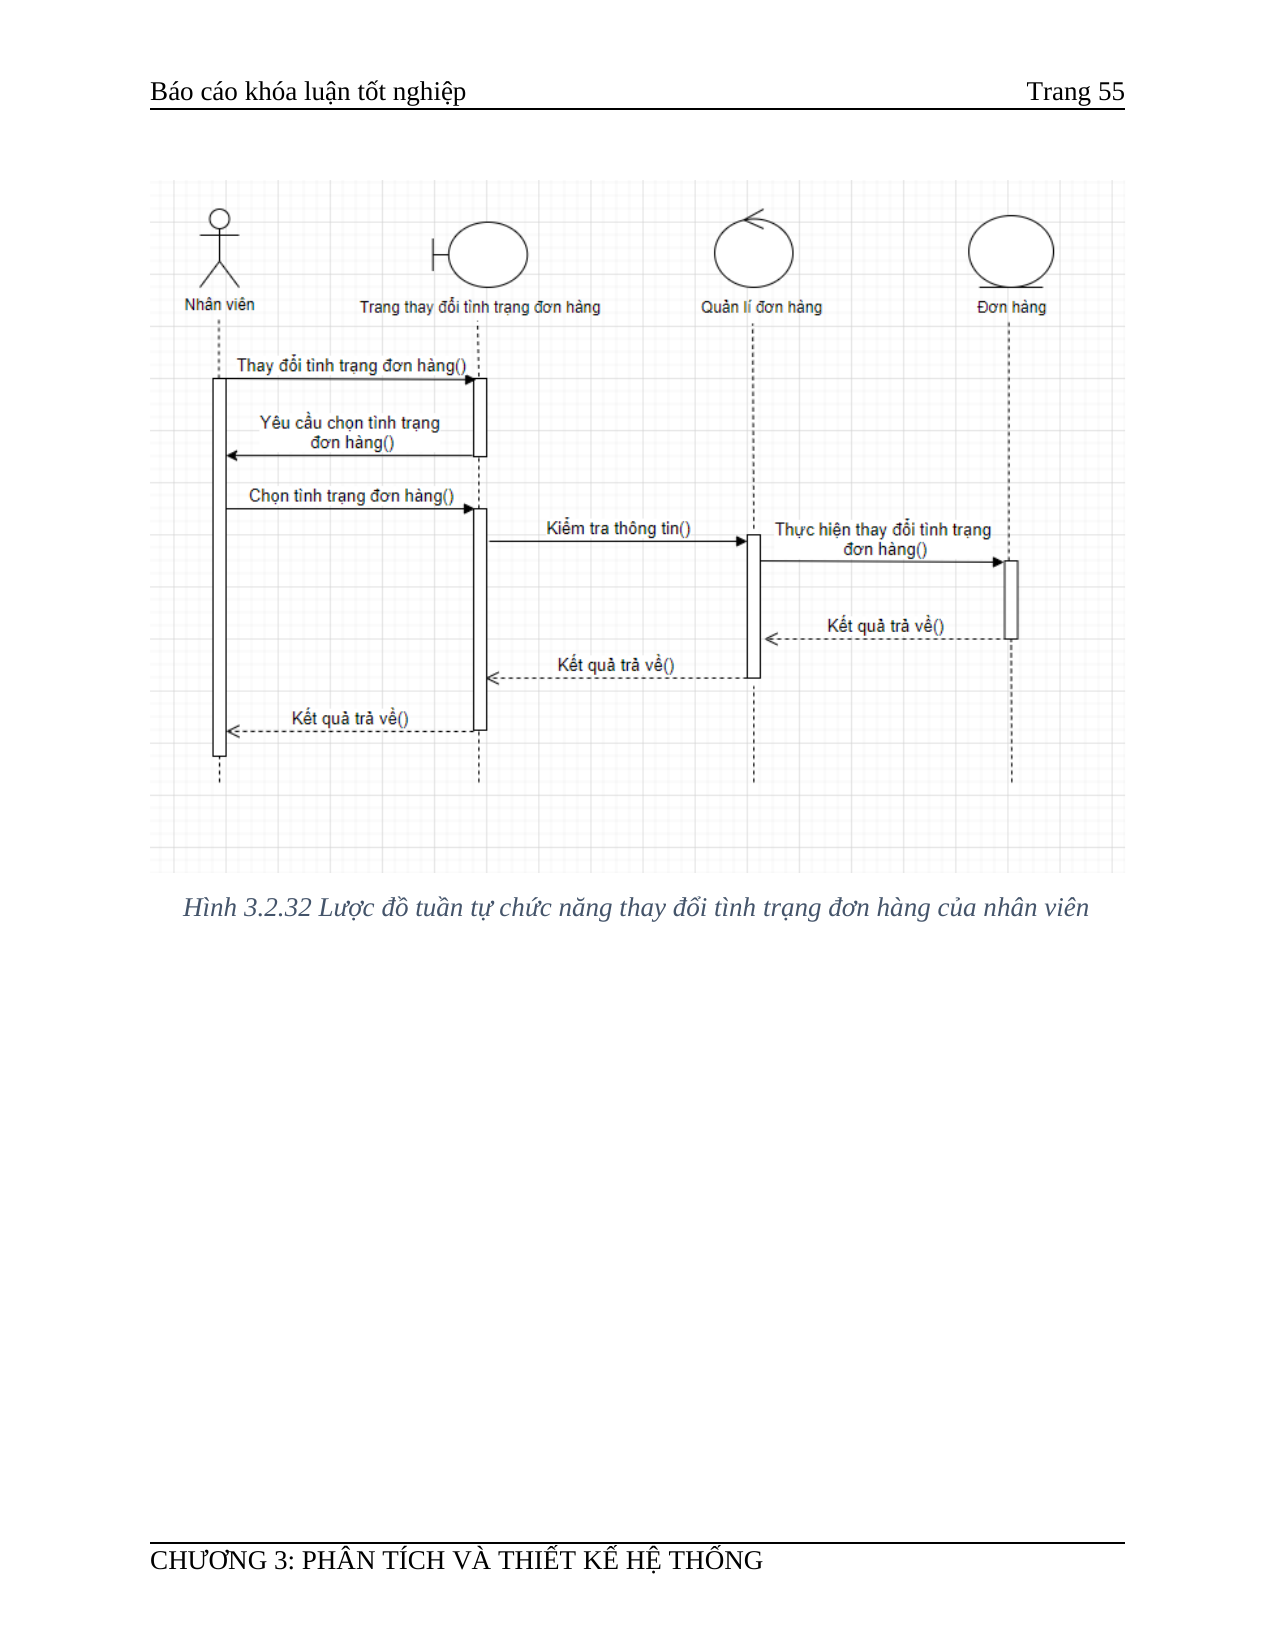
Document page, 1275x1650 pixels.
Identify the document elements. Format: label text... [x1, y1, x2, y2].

picture [150, 180, 1125, 873]
